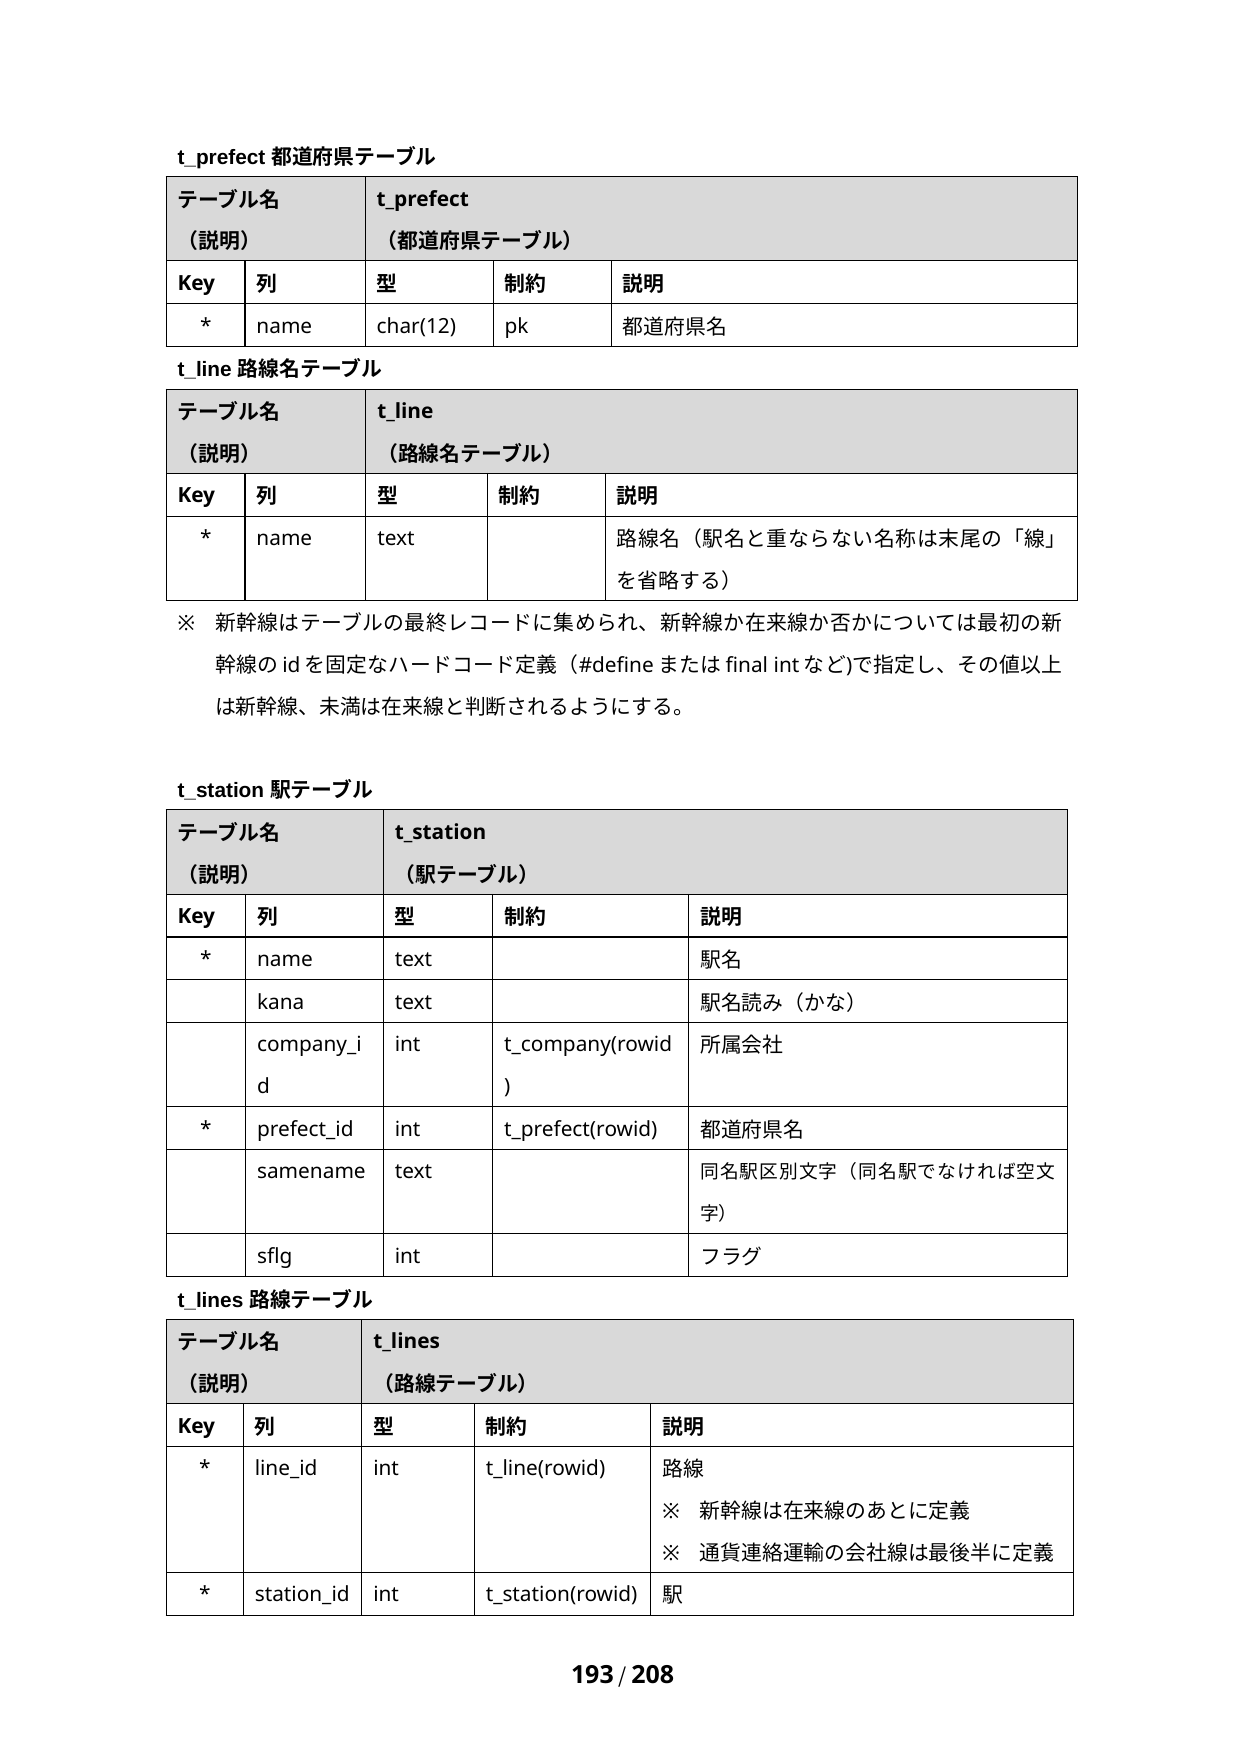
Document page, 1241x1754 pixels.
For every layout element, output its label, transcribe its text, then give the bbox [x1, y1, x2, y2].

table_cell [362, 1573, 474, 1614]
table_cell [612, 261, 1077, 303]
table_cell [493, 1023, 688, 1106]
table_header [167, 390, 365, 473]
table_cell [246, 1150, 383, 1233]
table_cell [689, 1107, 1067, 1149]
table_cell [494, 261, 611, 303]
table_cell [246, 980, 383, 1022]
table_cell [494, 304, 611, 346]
subtitle t_station 駅テーブル [177, 768, 1063, 809]
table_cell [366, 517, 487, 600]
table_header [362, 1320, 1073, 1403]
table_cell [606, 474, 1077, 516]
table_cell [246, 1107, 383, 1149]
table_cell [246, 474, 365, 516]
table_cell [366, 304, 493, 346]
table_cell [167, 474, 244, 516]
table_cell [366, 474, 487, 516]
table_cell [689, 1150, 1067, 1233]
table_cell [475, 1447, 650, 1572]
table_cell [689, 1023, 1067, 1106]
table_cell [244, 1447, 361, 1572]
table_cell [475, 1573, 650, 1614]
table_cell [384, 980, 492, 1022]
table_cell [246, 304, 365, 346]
subtitle t_prefect 都道府県テーブル [177, 134, 1063, 176]
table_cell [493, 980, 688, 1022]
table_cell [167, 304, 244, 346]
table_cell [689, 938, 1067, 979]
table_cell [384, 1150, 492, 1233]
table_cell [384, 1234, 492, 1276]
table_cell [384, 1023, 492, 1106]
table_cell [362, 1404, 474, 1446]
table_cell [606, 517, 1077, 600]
subtitle t_lines 路線テーブル [177, 1277, 1063, 1319]
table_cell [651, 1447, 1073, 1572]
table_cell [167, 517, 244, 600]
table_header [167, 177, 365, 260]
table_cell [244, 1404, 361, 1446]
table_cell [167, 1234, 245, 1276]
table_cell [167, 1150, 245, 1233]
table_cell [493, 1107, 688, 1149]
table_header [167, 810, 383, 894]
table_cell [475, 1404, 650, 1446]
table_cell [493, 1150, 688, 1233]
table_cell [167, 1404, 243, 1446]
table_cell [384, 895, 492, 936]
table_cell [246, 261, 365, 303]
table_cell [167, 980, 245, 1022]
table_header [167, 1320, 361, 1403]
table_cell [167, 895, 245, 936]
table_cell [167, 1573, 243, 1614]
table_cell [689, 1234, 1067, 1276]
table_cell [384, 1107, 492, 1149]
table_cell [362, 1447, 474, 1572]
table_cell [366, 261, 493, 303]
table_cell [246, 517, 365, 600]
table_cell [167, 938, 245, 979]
list 新幹線はテーブルの最終レコードに集められ、新幹線か在来線か否かについては最初の新幹線のidを固定なハードコード定義（#defineまたはfinal intなど)で指定し、その値以上は新幹線、未満は在来線と判断されるようにする。 [177, 601, 1063, 726]
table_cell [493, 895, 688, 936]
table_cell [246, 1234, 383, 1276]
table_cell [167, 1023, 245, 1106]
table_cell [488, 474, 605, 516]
subtitle t_line 路線名テーブル [177, 347, 1063, 388]
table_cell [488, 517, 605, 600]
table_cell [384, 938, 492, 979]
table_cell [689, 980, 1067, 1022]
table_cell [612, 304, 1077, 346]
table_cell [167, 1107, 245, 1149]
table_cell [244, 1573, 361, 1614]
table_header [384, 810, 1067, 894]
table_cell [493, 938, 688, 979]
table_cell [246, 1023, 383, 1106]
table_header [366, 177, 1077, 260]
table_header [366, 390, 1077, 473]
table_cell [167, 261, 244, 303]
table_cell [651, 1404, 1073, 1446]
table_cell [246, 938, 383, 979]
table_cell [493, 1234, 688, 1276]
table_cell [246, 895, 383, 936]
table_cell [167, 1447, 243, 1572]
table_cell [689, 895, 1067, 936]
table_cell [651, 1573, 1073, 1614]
